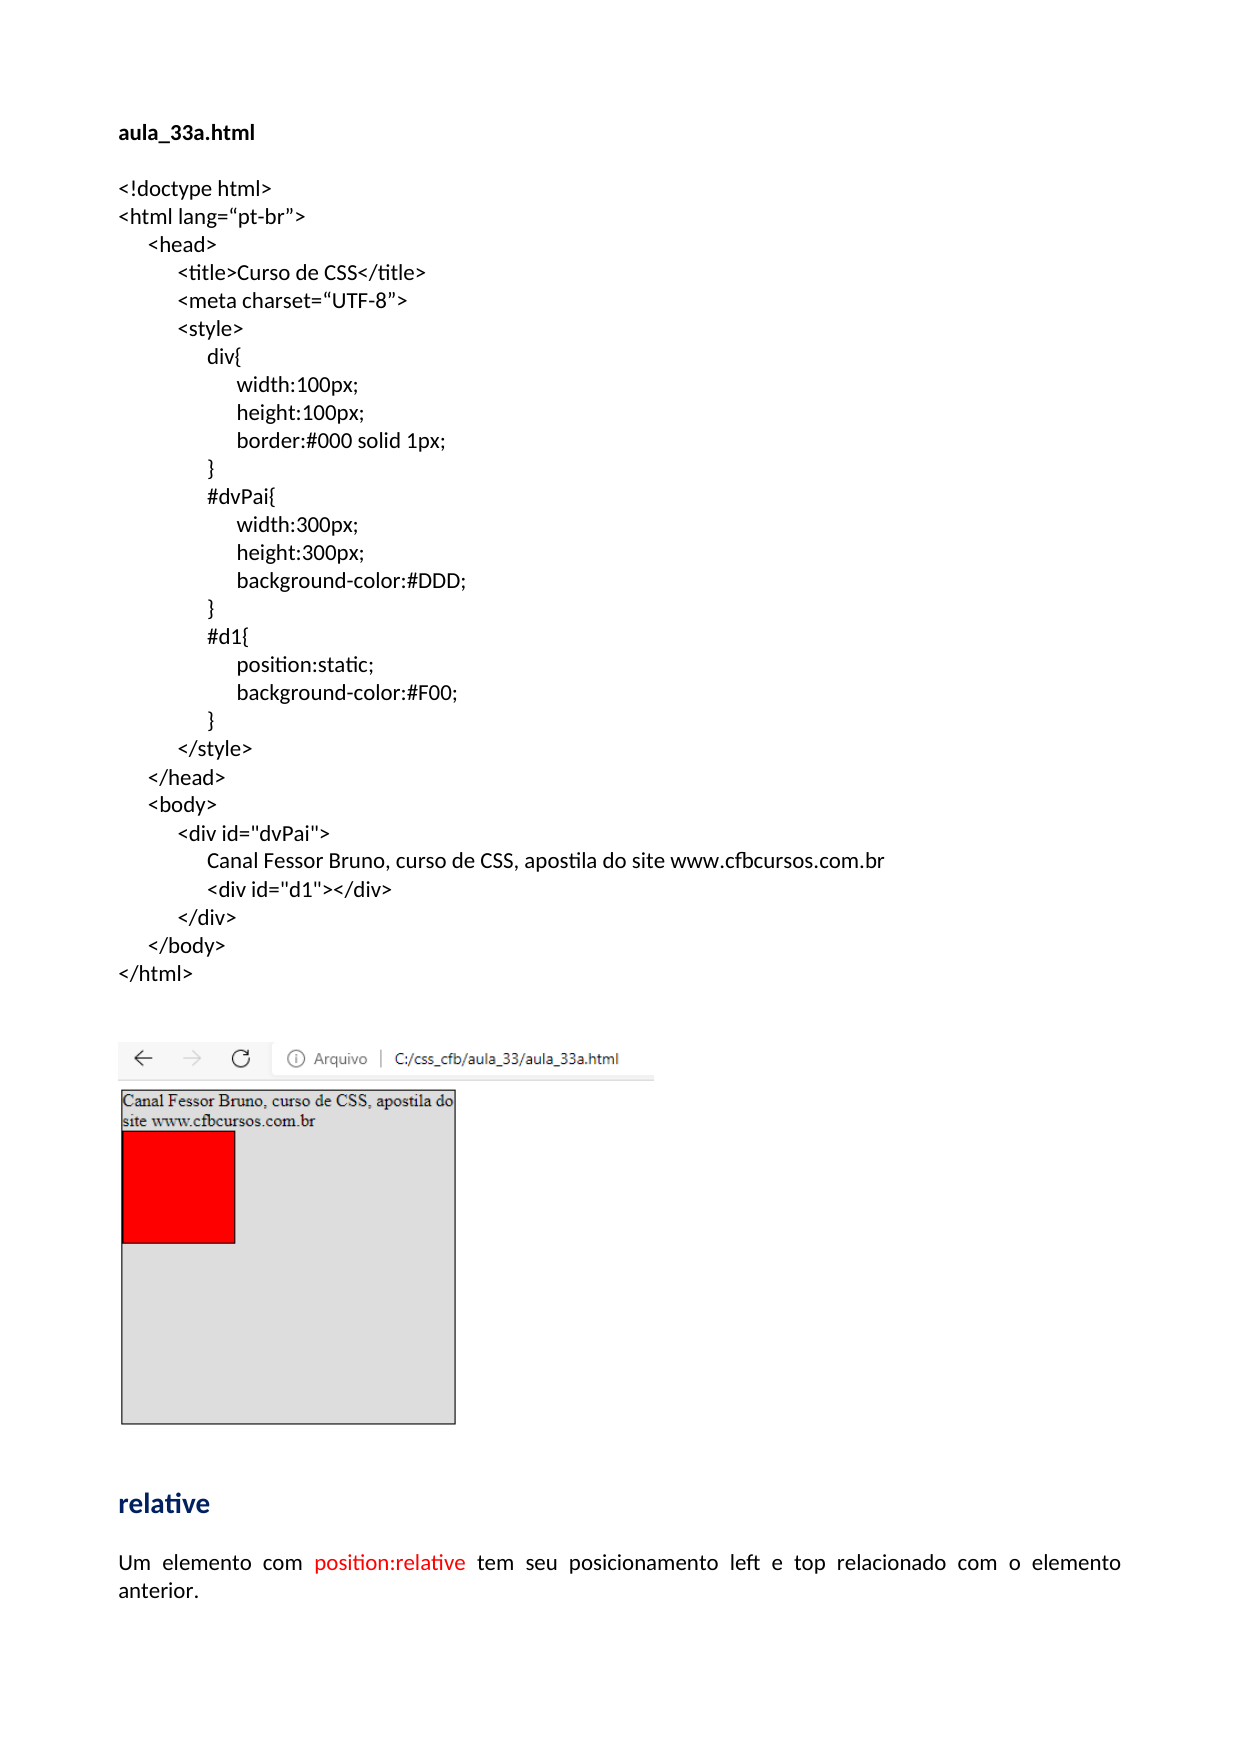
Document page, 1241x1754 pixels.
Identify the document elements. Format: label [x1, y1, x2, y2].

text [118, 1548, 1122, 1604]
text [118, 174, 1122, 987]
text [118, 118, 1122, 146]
picture [118, 1042, 655, 1429]
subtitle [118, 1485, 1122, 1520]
